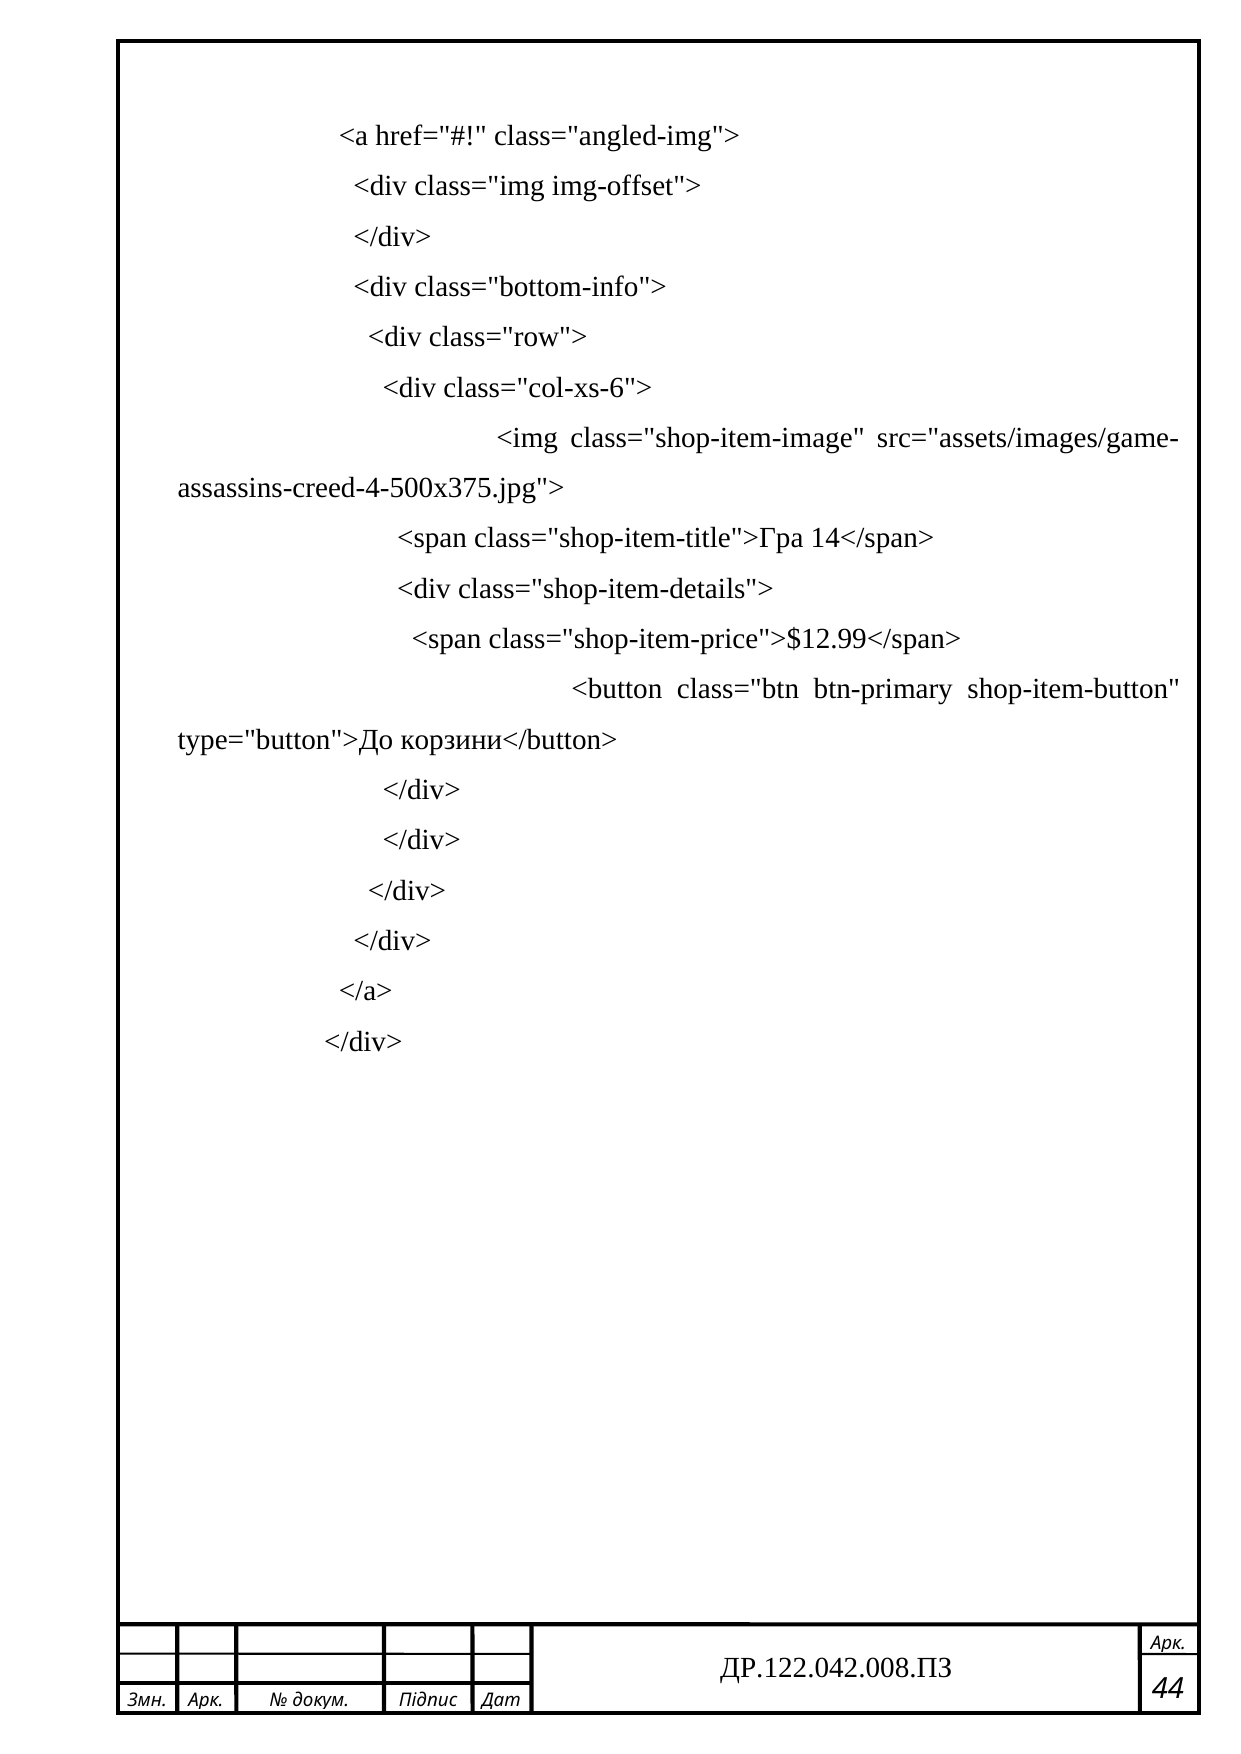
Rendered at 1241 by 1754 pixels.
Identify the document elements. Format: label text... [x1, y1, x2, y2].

text <div class="bottom-info"> [177, 269, 1181, 303]
text </div> [177, 772, 1181, 806]
text </div> [177, 822, 1181, 856]
text <div class="row"> [177, 319, 1181, 353]
text <span class="shop-item-price">$12.99</span> [177, 621, 1181, 655]
text <a href="#!" class="angled-img"> [177, 118, 1181, 152]
text </div> [177, 923, 1181, 957]
text <img class="shop-item-image" src="assets/images/game-assassins-creed-4-500x375.jpg"> [177, 420, 1181, 504]
text <div class="shop-item-details"> [177, 571, 1181, 604]
text </div> [177, 873, 1181, 906]
text </div> [177, 219, 1181, 252]
text </a> [177, 973, 1181, 1007]
text <button class="btn btn-primary shop-item-button" type="button">До корзини</button> [177, 672, 1181, 755]
text <span class="shop-item-title">Гра 14</span> [177, 521, 1181, 554]
text </div> [177, 1024, 1181, 1057]
text <div class="img img-offset"> [177, 168, 1181, 202]
text <div class="col-xs-6"> [177, 370, 1181, 403]
